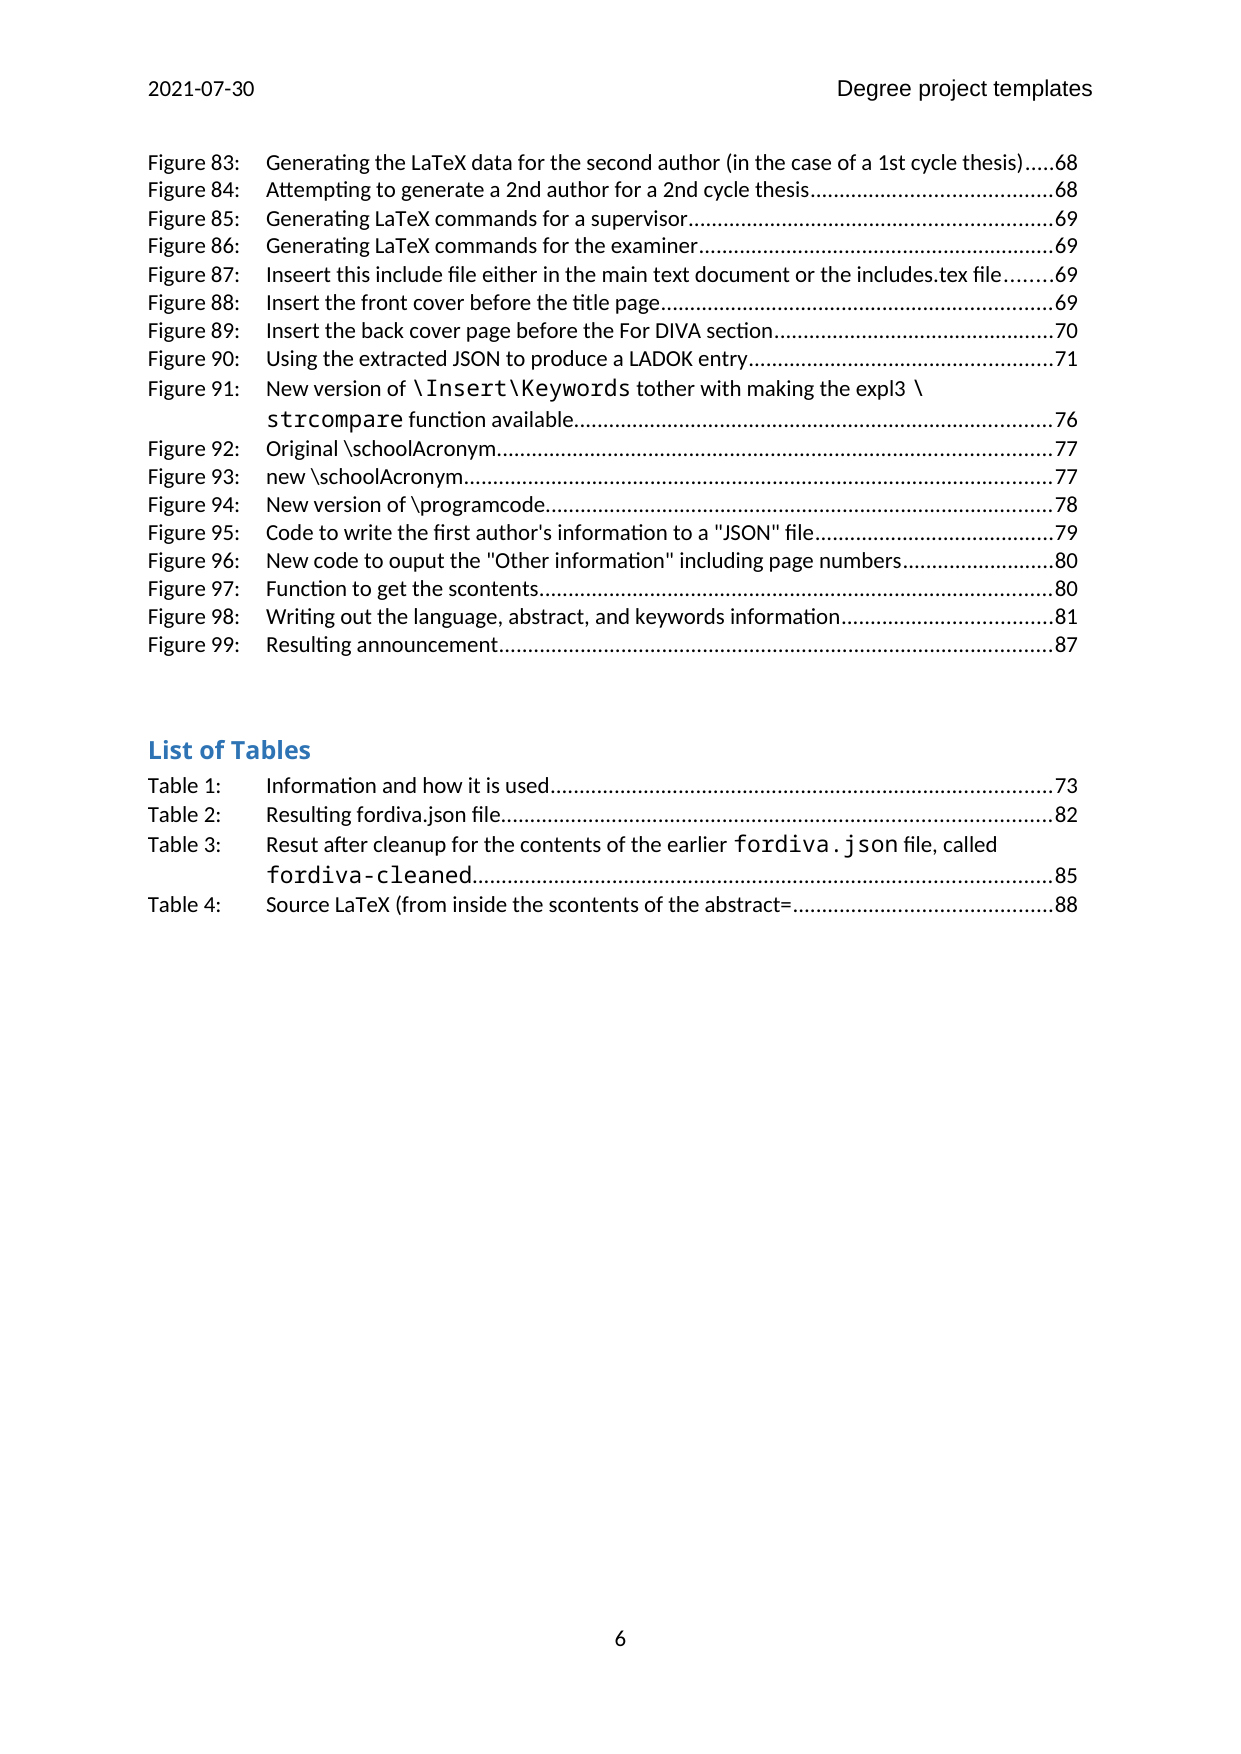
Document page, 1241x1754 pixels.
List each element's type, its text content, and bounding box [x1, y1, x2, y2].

subtitle List of Tables [148, 732, 1093, 767]
text Figure 99: Resulting announcement 87 [148, 630, 1048, 658]
text Figure 91: New version of \Insert\Keywords tother with making the expl3 \strcompare function available. 76 [148, 372, 1048, 434]
text Figure 97: Function to get the scontents 80 [148, 574, 1048, 602]
text Figure 89: Insert the back cover page before the For DIVA section 70 [148, 316, 1048, 344]
text Figure 93: new \schoolAcronym 77 [148, 462, 1048, 490]
text Figure 88: Insert the front cover before the title page 69 [148, 288, 1048, 316]
text Table 1: Information and how it is used 73 [148, 772, 1048, 800]
text Figure 98: Writing out the language, abstract, and keywords information 81 [148, 602, 1048, 630]
text Figure 95: Code to write the first author's information to a "JSON" file 79 [148, 518, 1048, 546]
text Figure 83: Generating the LaTeX data for the second author (in the case of a 1st cycle thesis) 68 [148, 148, 1048, 176]
text Figure 96: New code to ouput the "Other information" including page numbers 80 [148, 546, 1048, 574]
text Table 3: Resut after cleanup for the contents of the earlier fordiva.json file, called fordiva-cleaned 85 [148, 828, 1048, 890]
text Table 2: Resulting fordiva.json file 82 [148, 800, 1048, 828]
text Figure 90: Using the extracted JSON to produce a LADOK entry 71 [148, 344, 1048, 372]
text Figure 92: Original \schoolAcronym 77 [148, 434, 1048, 462]
text Figure 87: Inseert this include file either in the main text document or the includes.tex file 69 [148, 260, 1048, 288]
text Figure 86: Generating LaTeX commands for the examiner 69 [148, 232, 1048, 260]
text Figure 94: New version of \programcode 78 [148, 490, 1048, 518]
text Table 4: Source LaTeX (from inside the scontents of the abstract= 88 [148, 890, 1048, 918]
text Figure 85: Generating LaTeX commands for a supervisor 69 [148, 204, 1048, 232]
text Figure 84: Attempting to generate a 2nd author for a 2nd cycle thesis 68 [148, 176, 1048, 204]
